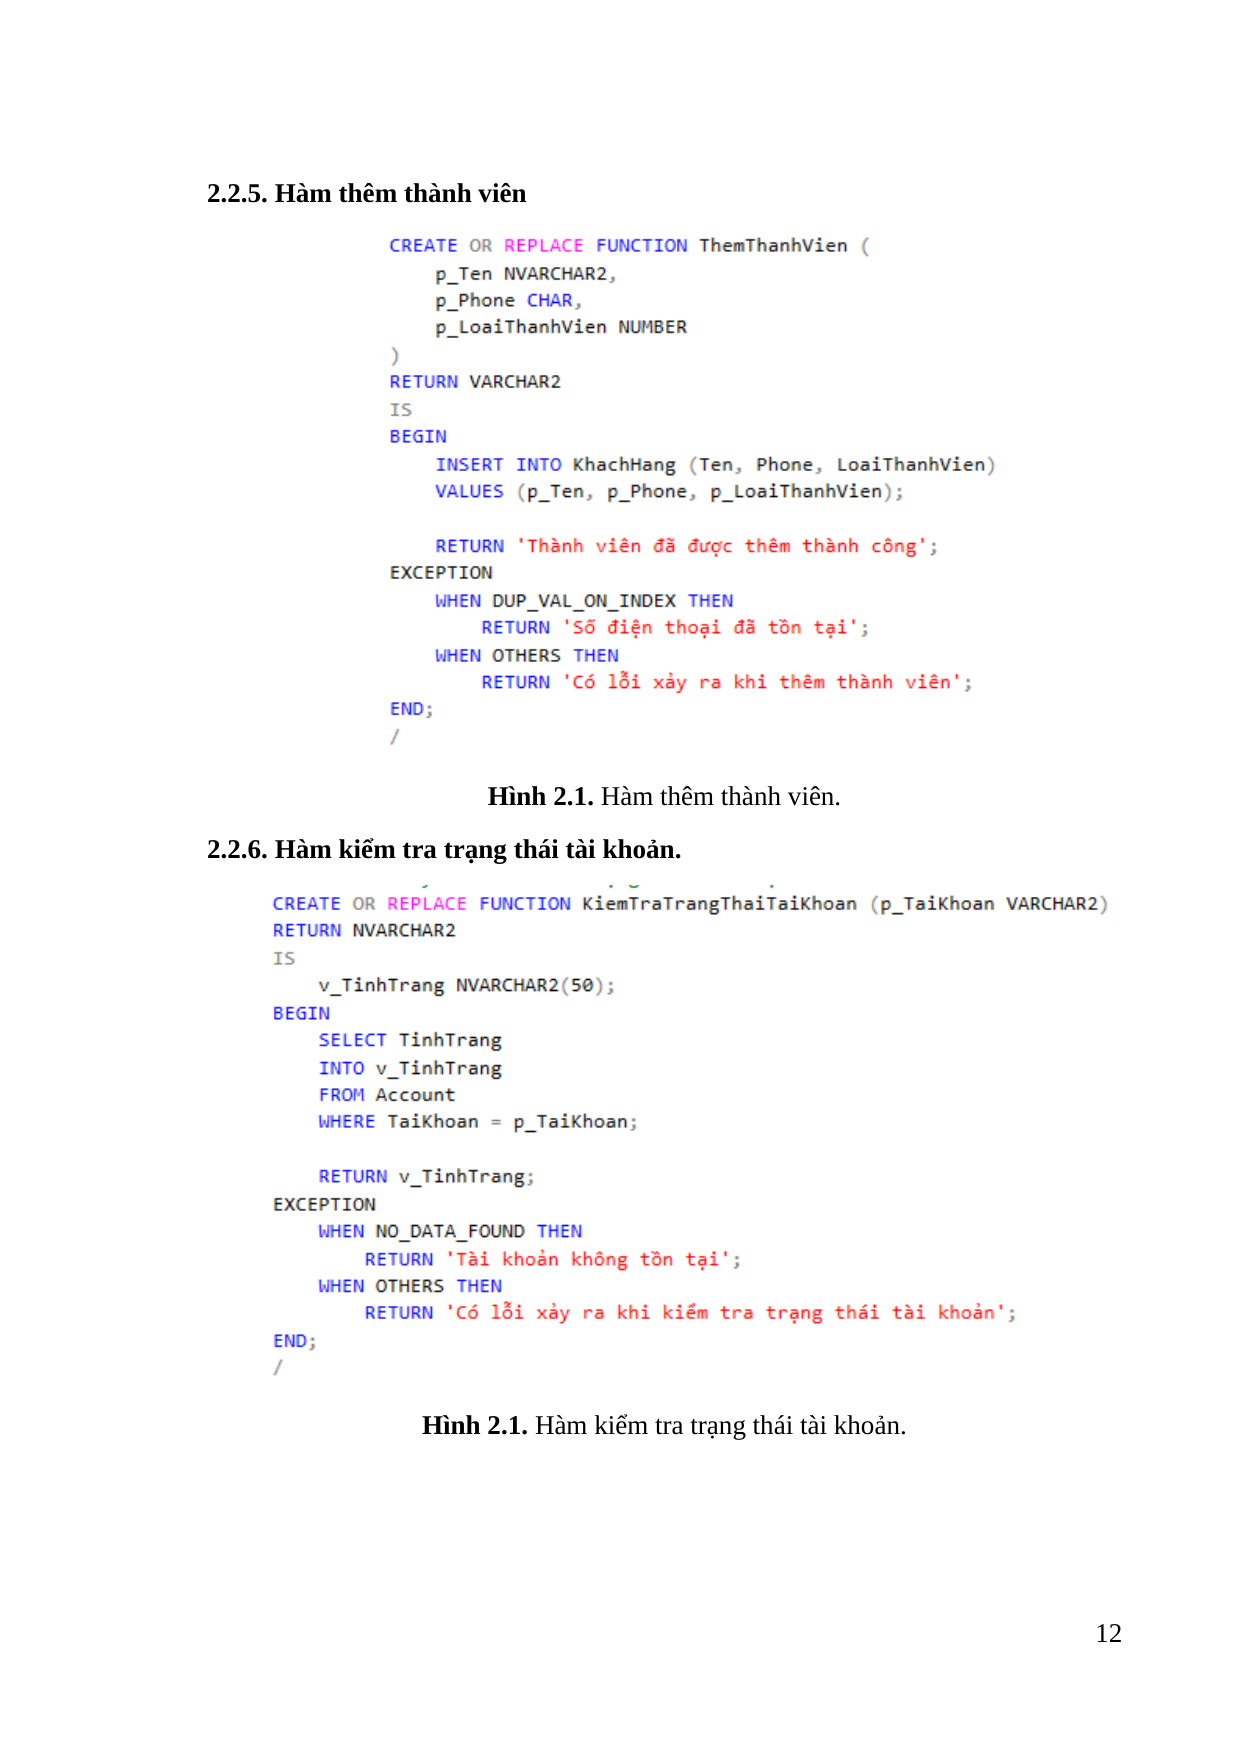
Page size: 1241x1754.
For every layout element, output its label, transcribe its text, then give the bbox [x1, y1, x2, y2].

title Hàm kiểm tra trạng thái tài khoản. [207, 1409, 1122, 1440]
subtitle Hàm kiểm tra trạng thái tài khoản. [207, 833, 1122, 864]
picture [374, 230, 1014, 759]
picture [265, 885, 1140, 1388]
subtitle Hàm thêm thành viên [207, 177, 1122, 208]
title Hàm thêm thành viên. [207, 780, 1122, 811]
